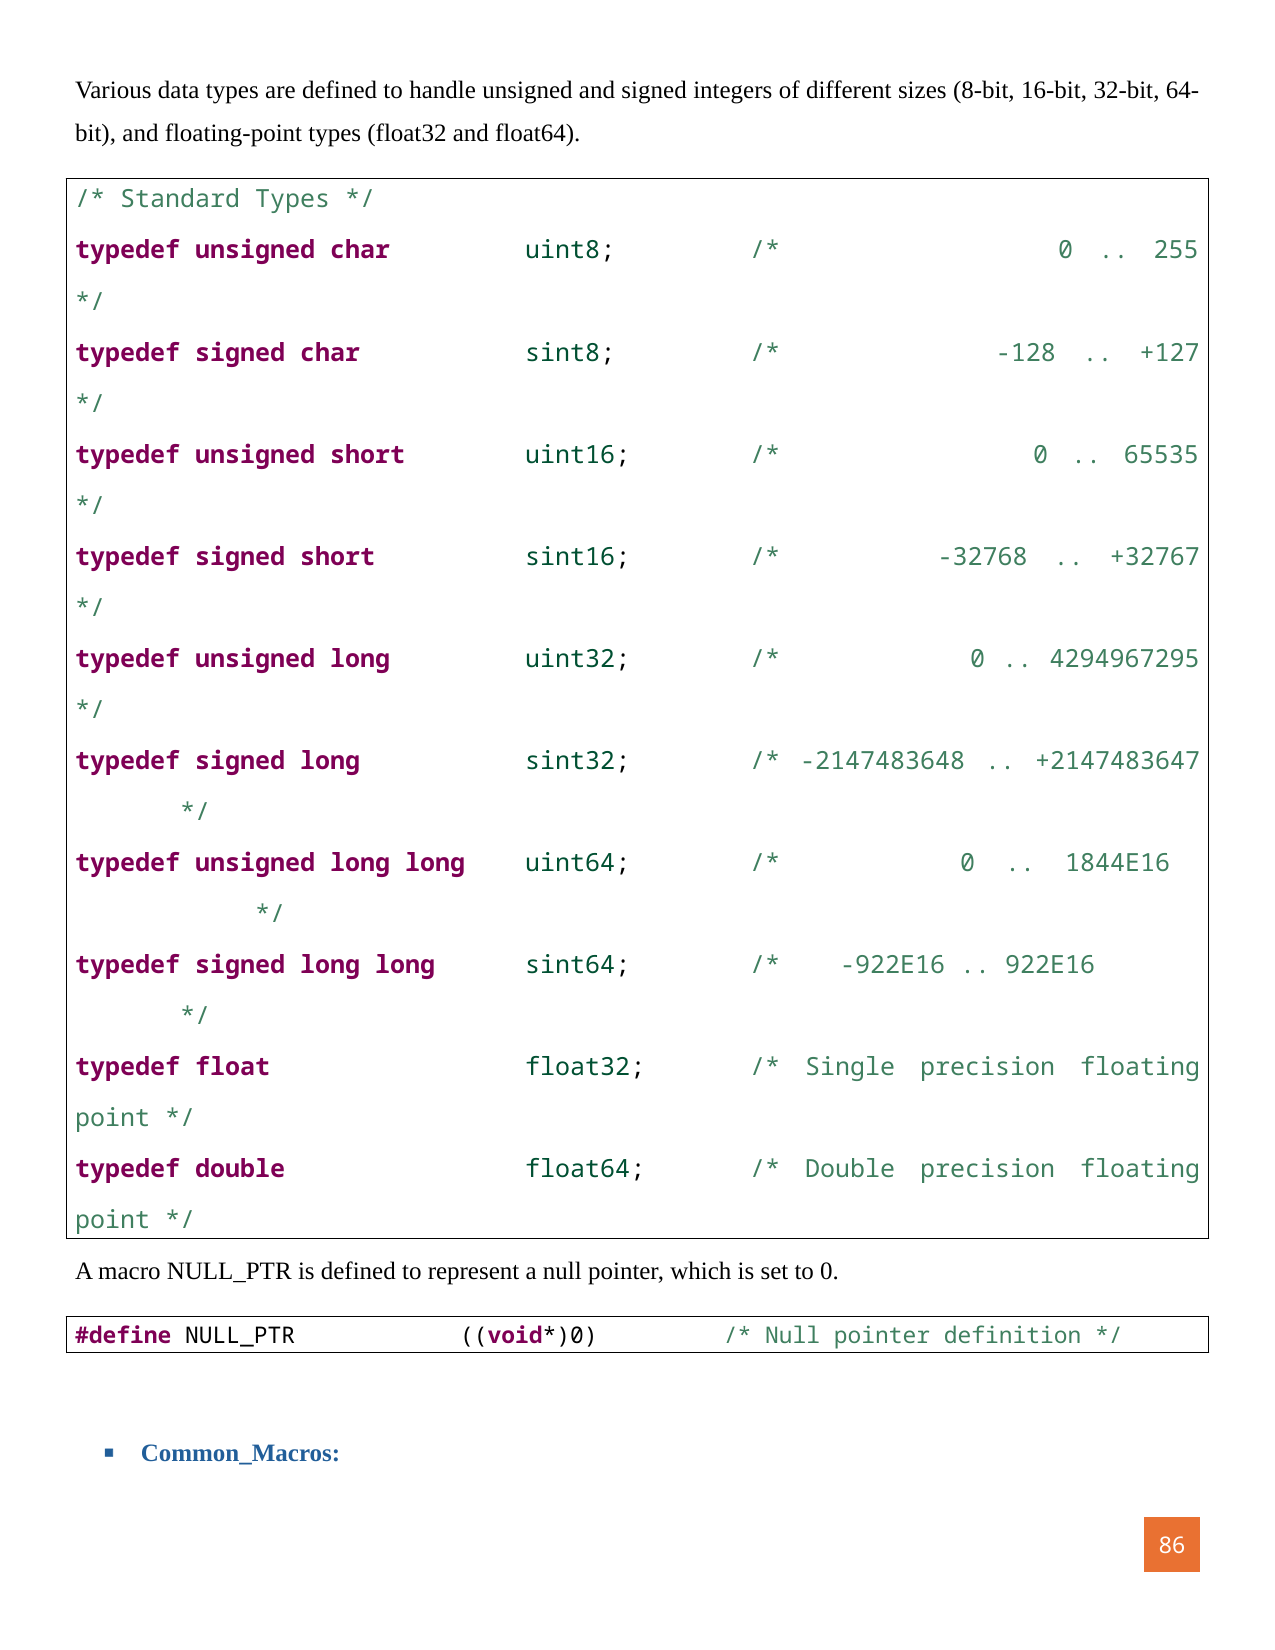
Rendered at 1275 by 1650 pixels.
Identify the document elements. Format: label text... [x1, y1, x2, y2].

text typedef signed long long sint64; /* -922E16 .. 922E16 */ [67, 943, 1208, 1032]
text typedef double float64; /* Double precision floating point */ [67, 1148, 1208, 1238]
text /* Standard Types */ [67, 179, 1208, 215]
text typedef unsigned long long uint64; /* 0 .. 1844E16 */ [67, 841, 1208, 930]
text typedef signed short sint16; /* -32768 .. +32767 */ [67, 535, 1208, 623]
text Various data types are defined to handle unsigned and signed integers of different sizes (8-bit, 16-bit, 32-bit, 64-bit), and floating-point types (float32 and float64). [75, 75, 1200, 147]
text typedef signed char sint8; /* -128 .. +127 */ [67, 331, 1208, 419]
text typedef float float32; /* Single precision floating point */ [67, 1046, 1208, 1134]
text typedef unsigned char uint8; /* 0 .. 255 */ [67, 229, 1208, 317]
list Common_Macros: [103, 1438, 1200, 1467]
text typedef signed long sint32; /* -2147483648 .. +2147483647 */ [67, 739, 1208, 828]
text typedef unsigned long uint32; /* 0 .. 4294967295 */ [67, 637, 1208, 726]
text typedef unsigned short uint16; /* 0 .. 65535 */ [67, 433, 1208, 521]
text #define NULL_PTR ((void*)0) /* Null pointer definition */ [67, 1317, 1208, 1352]
text A macro NULL_PTR is defined to represent a null pointer, which is set to 0. [75, 1256, 1200, 1285]
